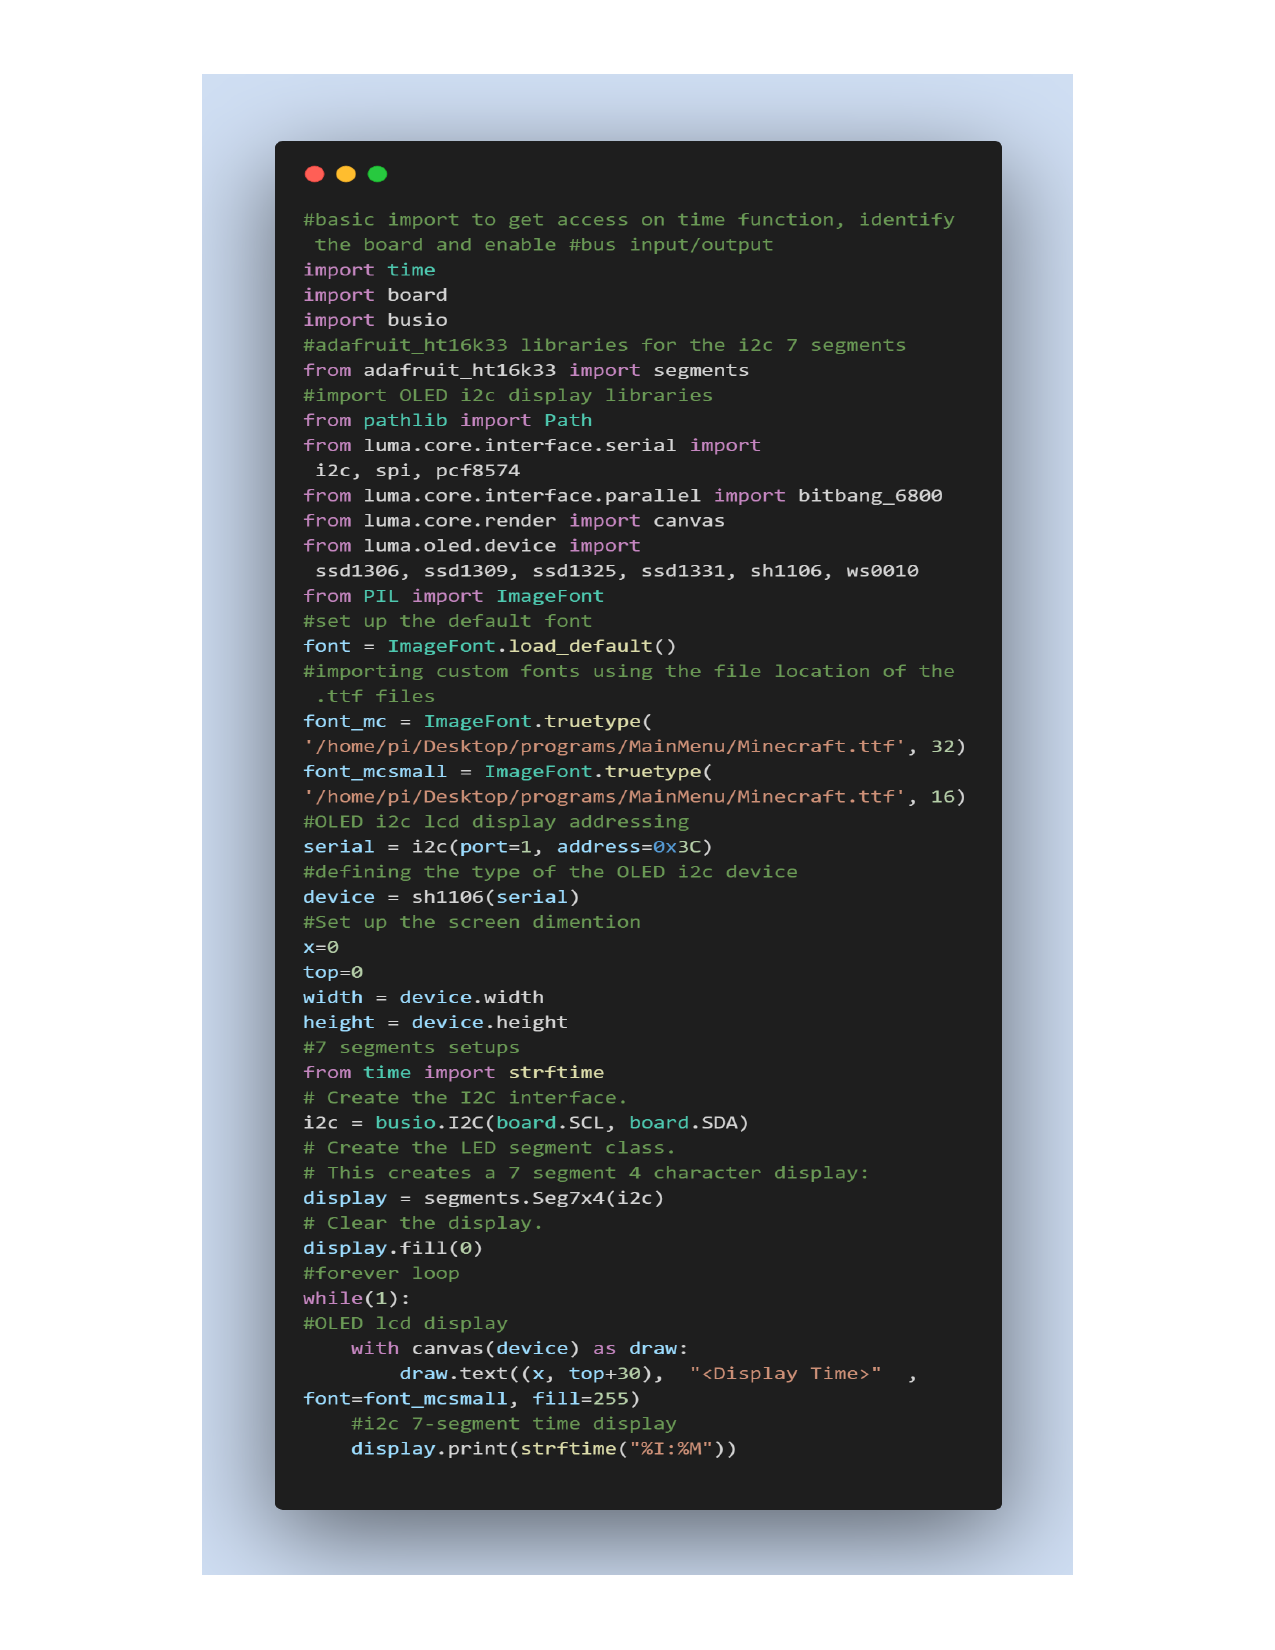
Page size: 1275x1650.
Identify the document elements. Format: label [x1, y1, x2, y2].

picture [202, 74, 1073, 1575]
